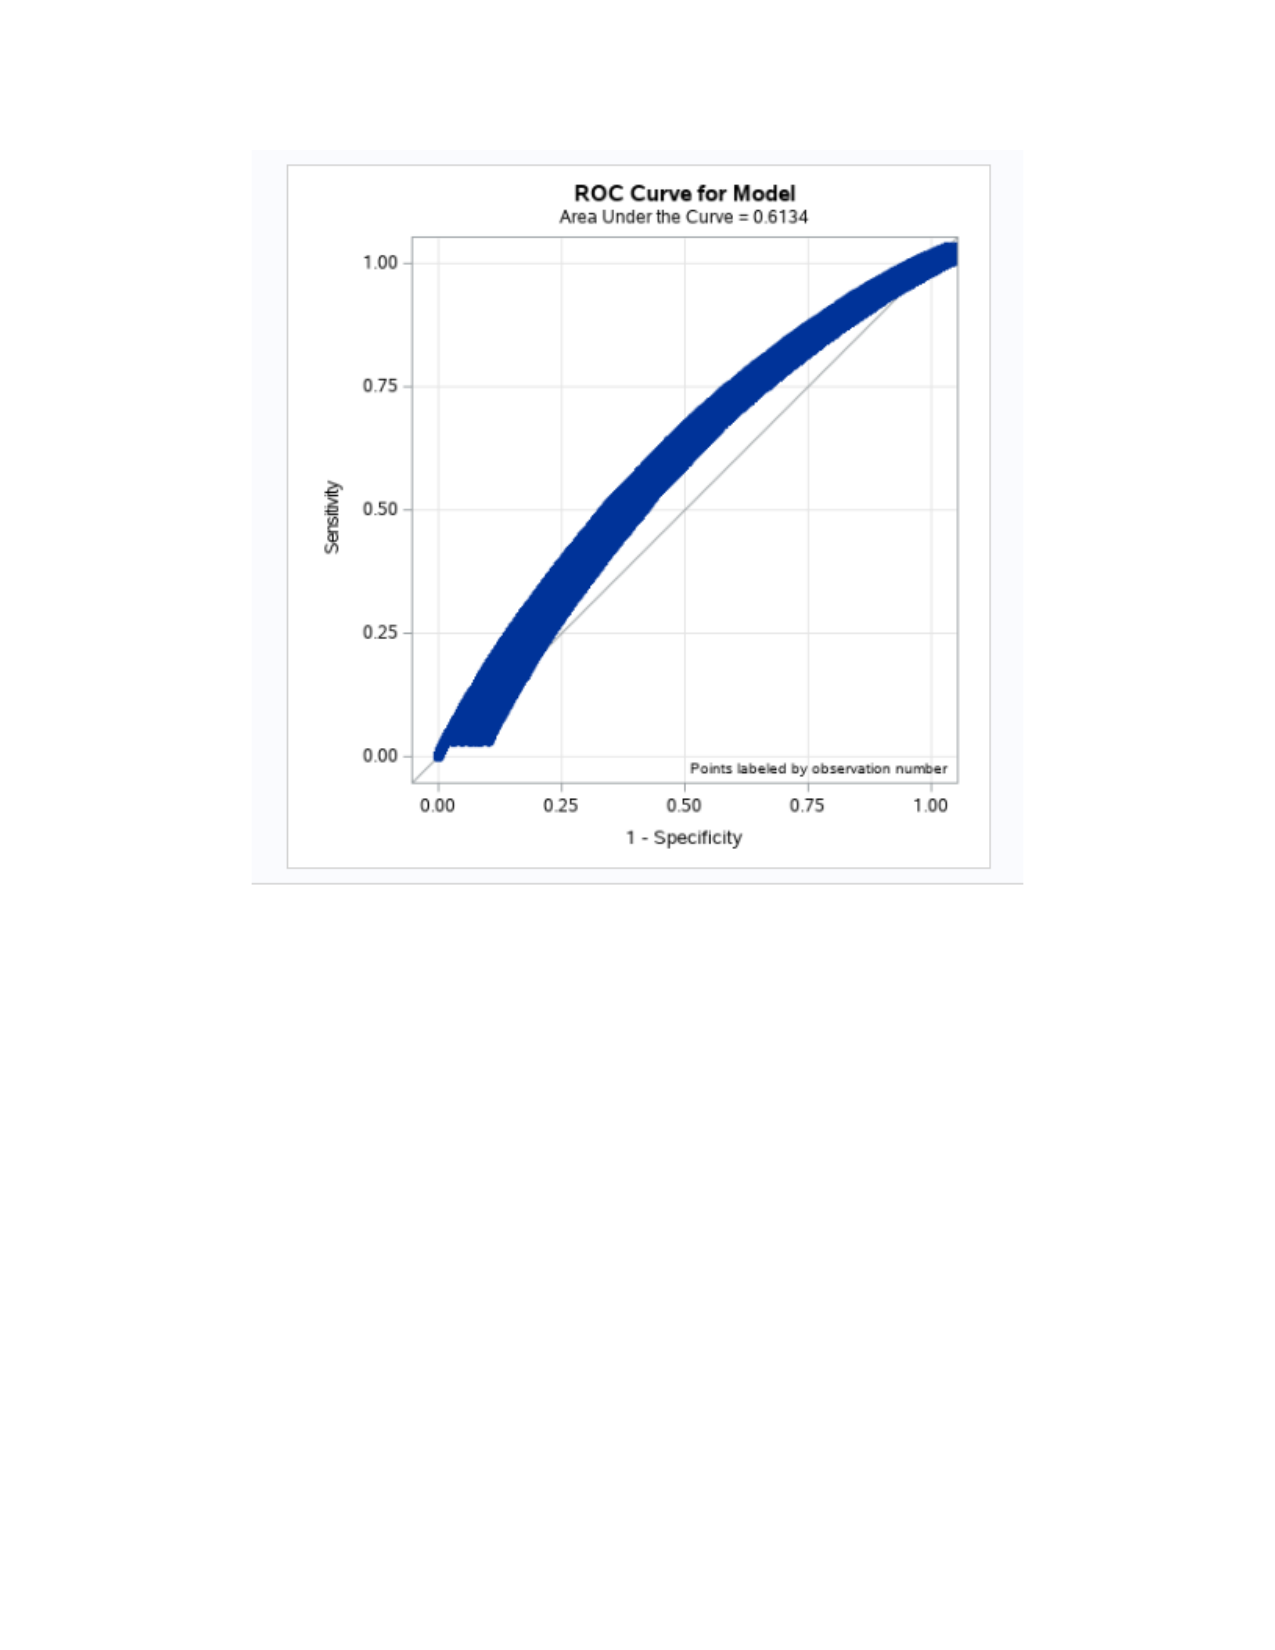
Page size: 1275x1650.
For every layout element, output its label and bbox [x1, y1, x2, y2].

picture [251, 150, 1024, 888]
